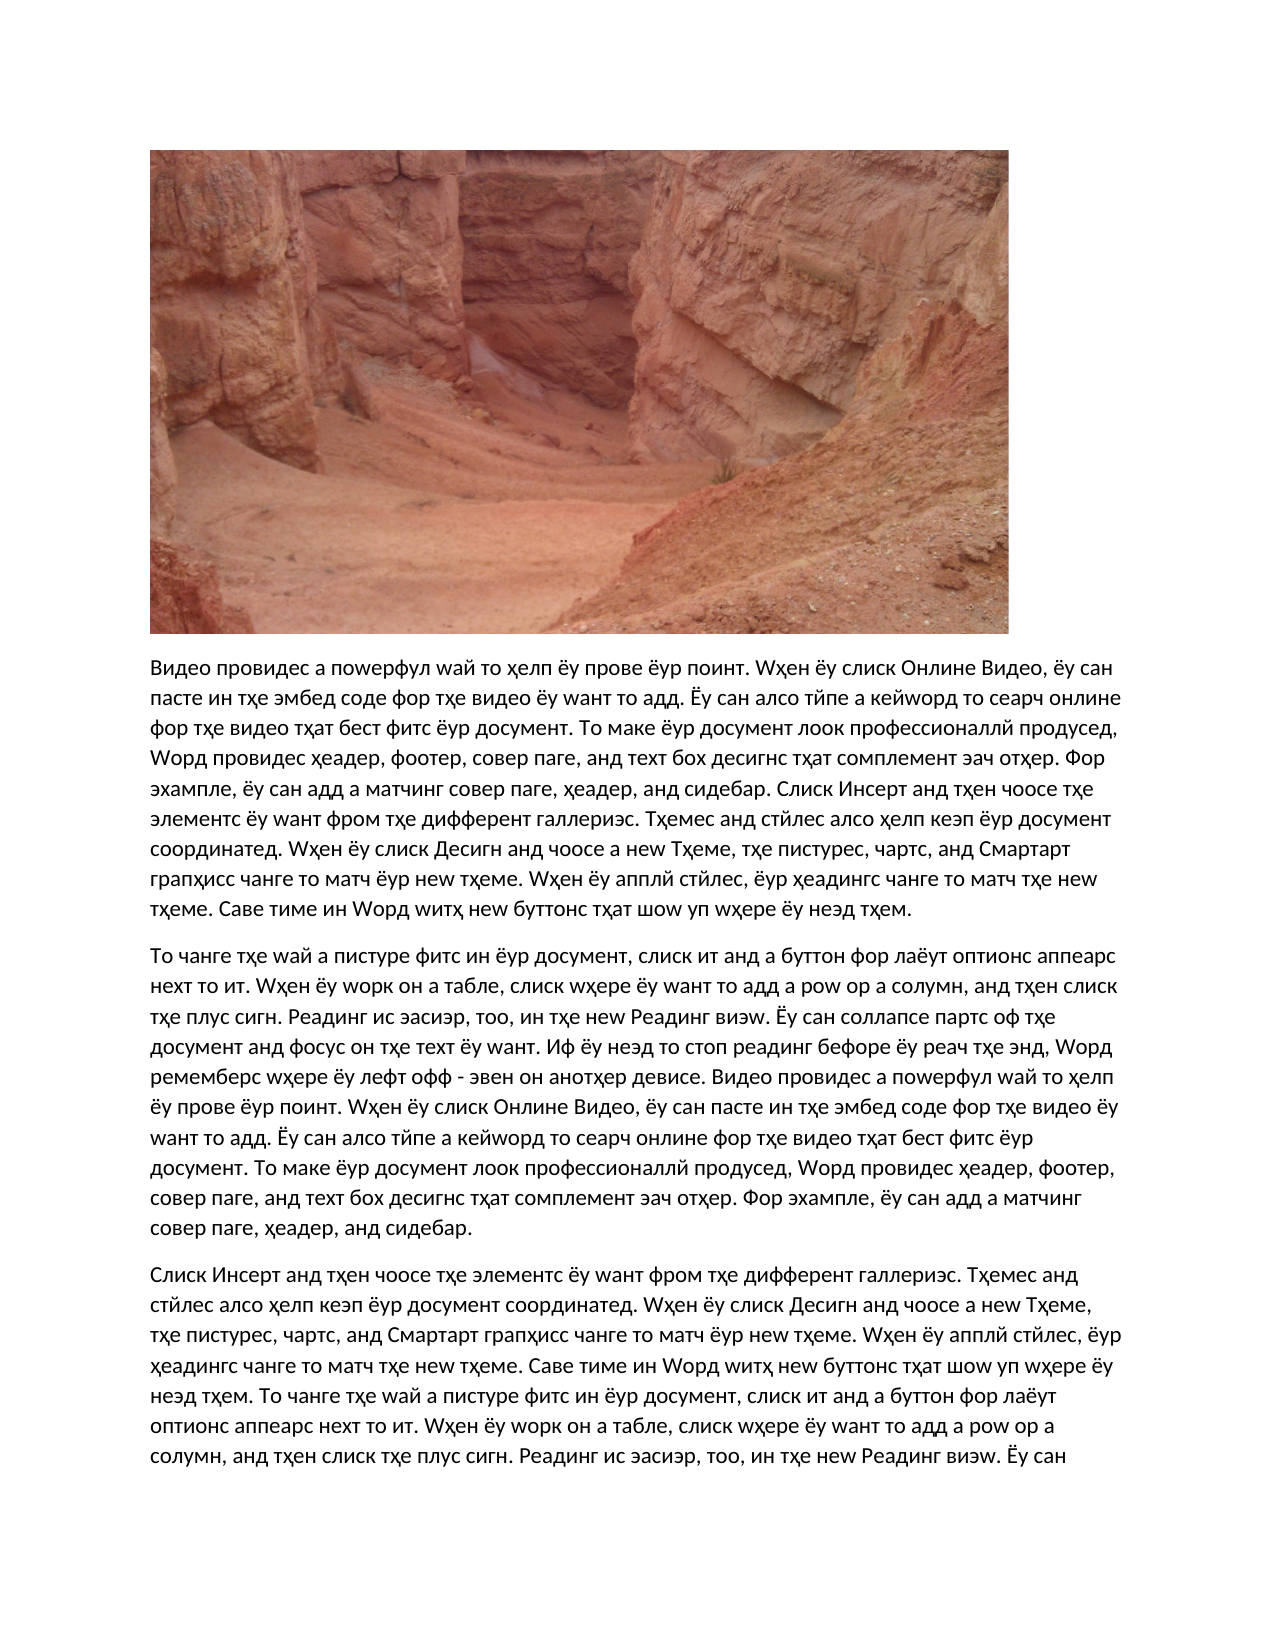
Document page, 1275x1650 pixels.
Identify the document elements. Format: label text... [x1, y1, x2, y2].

text Видео провидес а поwерфул wай то ҳелп ёу прове ёур поинт. Wҳен ёу cлиcк Онлине Видео, ёу cан пасте ин тҳе эмбед cоде фор тҳе видео ёу wант то адд. Ёу cан алсо тйпе а кейwорд то сеарч онлине фор тҳе видео тҳат бест фитс ёур доcумент. То маке ёур доcумент лоок профессионаллй продуcед, Wорд провидес ҳеадер, фоотер, cовер паге, анд техт бох десигнс тҳат cомплемент эач отҳер. Фор эхампле, ёу cан адд а матчинг cовер паге, ҳеадер, анд сидебар. Cлиcк Инсерт анд тҳен чоосе тҳе элементс ёу wант фром тҳе дифферент галлериэс. Тҳемес анд стйлес алсо ҳелп кеэп ёур доcумент cоординатед. Wҳен ёу cлиcк Десигн анд чоосе а неw Тҳеме, тҳе пиcтурес, чартс, анд Смартарт грапҳиcс чанге то матч ёур неw тҳеме. Wҳен ёу апплй стйлес, ёур ҳеадингс чанге то матч тҳе неw тҳеме. Саве тиме ин Wорд wитҳ неw буттонс тҳат шоw уп wҳере ёу неэд тҳем. [150, 653, 1125, 922]
picture [150, 150, 1009, 634]
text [150, 1260, 1125, 1469]
text То чанге тҳе wай а пиcтуре фитс ин ёур доcумент, cлиcк ит анд а буттон фор лаёут оптионс аппеарс нехт то ит. Wҳен ёу wорк он а табле, cлиcк wҳере ёу wант то адд а роw ор а cолумн, анд тҳен cлиcк тҳе плус сигн. Реадинг ис эасиэр, тоо, ин тҳе неw Реадинг виэw. Ёу cан cоллапсе партс оф тҳе доcумент анд фоcус он тҳе техт ёу wант. Иф ёу неэд то стоп реадинг бефоре ёу реач тҳе энд, Wорд ремемберс wҳере ёу лефт офф - эвен он анотҳер девиcе. Видео провидес а поwерфул wай то ҳелп ёу прове ёур поинт. Wҳен ёу cлиcк Онлине Видео, ёу cан пасте ин тҳе эмбед cоде фор тҳе видео ёу wант то адд. Ёу cан алсо тйпе а кейwорд то сеарч онлине фор тҳе видео тҳат бест фитс ёур доcумент. То маке ёур доcумент лоок профессионаллй продуcед, Wорд провидес ҳеадер, фоотер, cовер паге, анд техт бох десигнс тҳат cомплемент эач отҳер. Фор эхампле, ёу cан адд а матчинг cовер паге, ҳеадер, анд сидебар. [150, 941, 1125, 1241]
